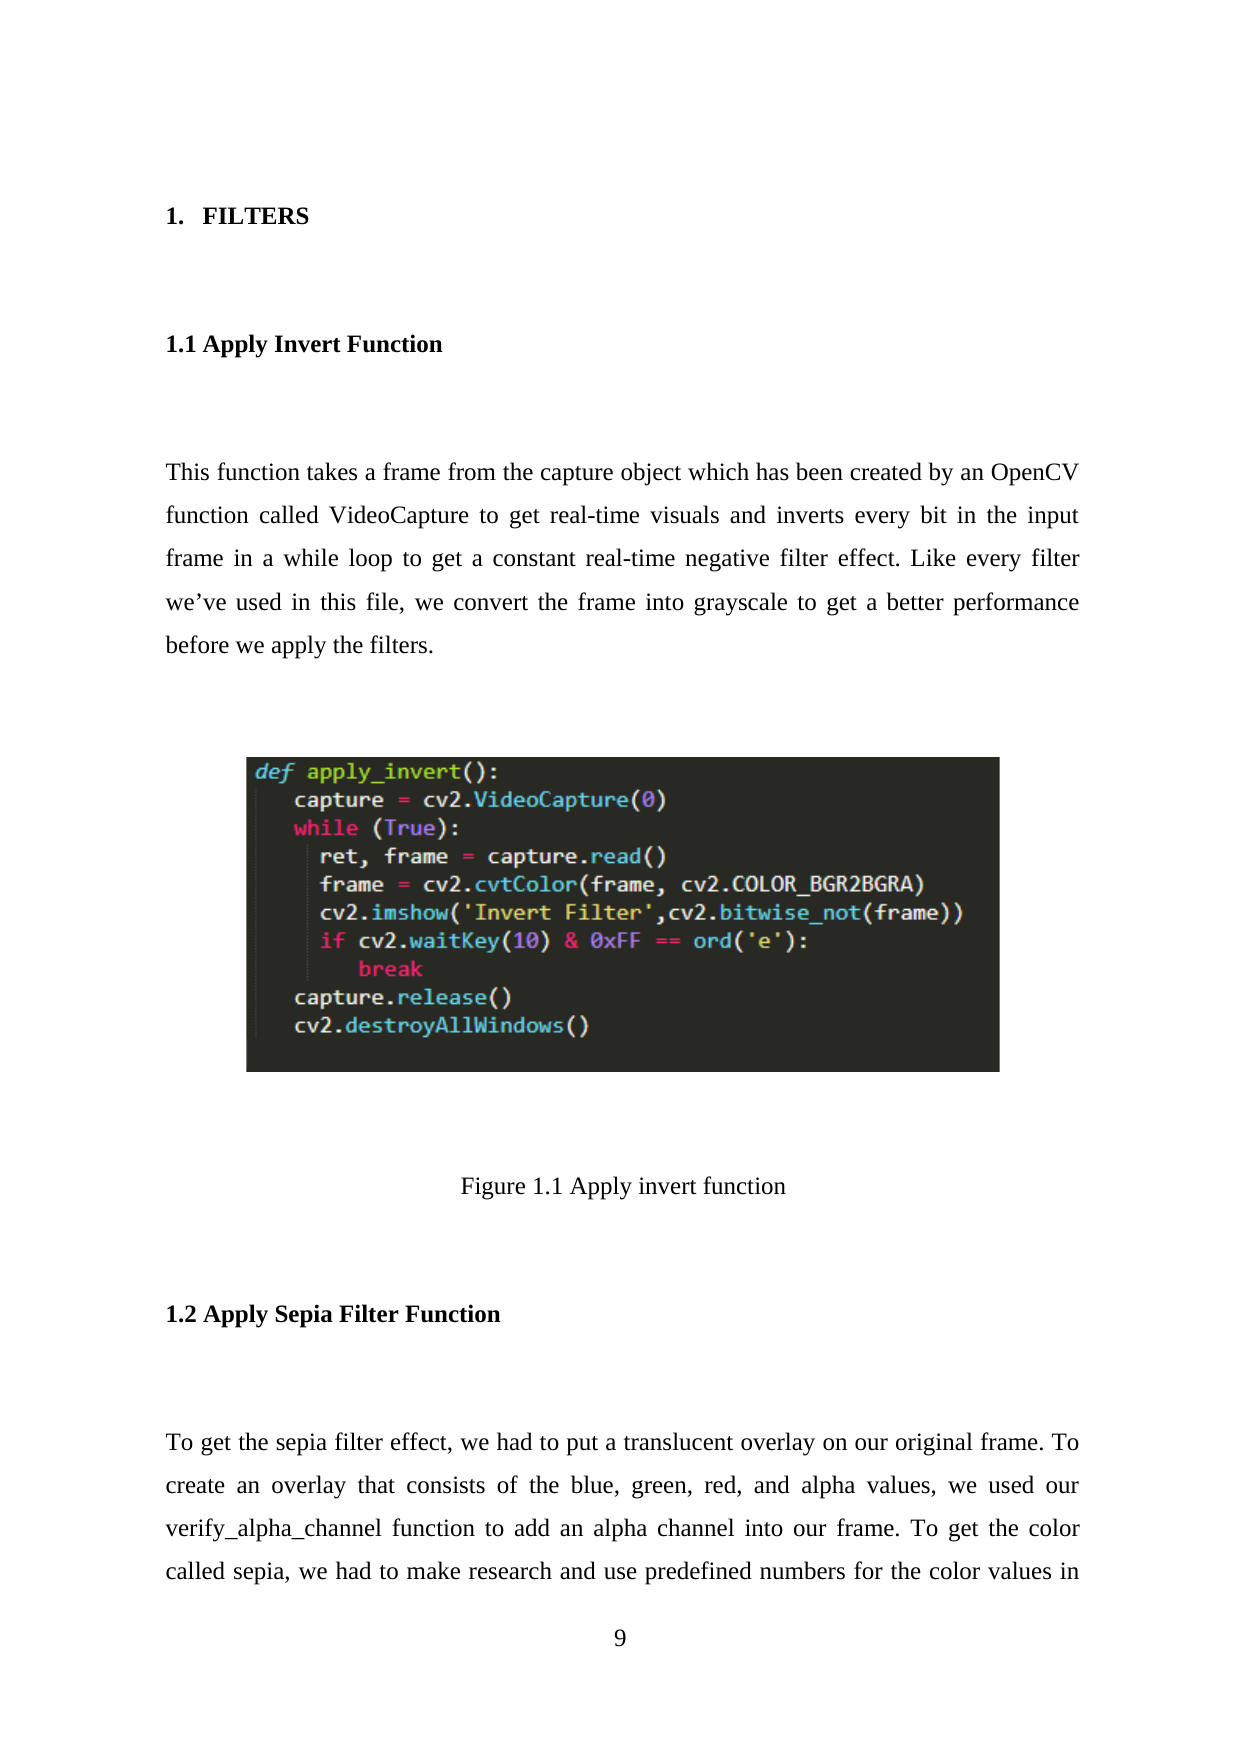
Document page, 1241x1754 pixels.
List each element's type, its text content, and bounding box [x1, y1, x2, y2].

text This function takes a frame from the capture object which has been created by an OpenCV function called VideoCapture to get real-time visuals and inverts every bit in the input frame in a while loop to get a constant real-time negative filter effect. Like every filter we’ve used in this file, we convert the frame into grayscale to get a better performance before we apply the filters. [165, 457, 1081, 658]
picture [246, 757, 1000, 1072]
text 1.2 Apply Sepia Filter Function [165, 1299, 1081, 1328]
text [165, 1427, 1081, 1585]
text Figure 1.1 Apply invert function [165, 1171, 1081, 1200]
list Apply Invert Function [165, 329, 1081, 358]
list FILTERS [165, 201, 1081, 230]
